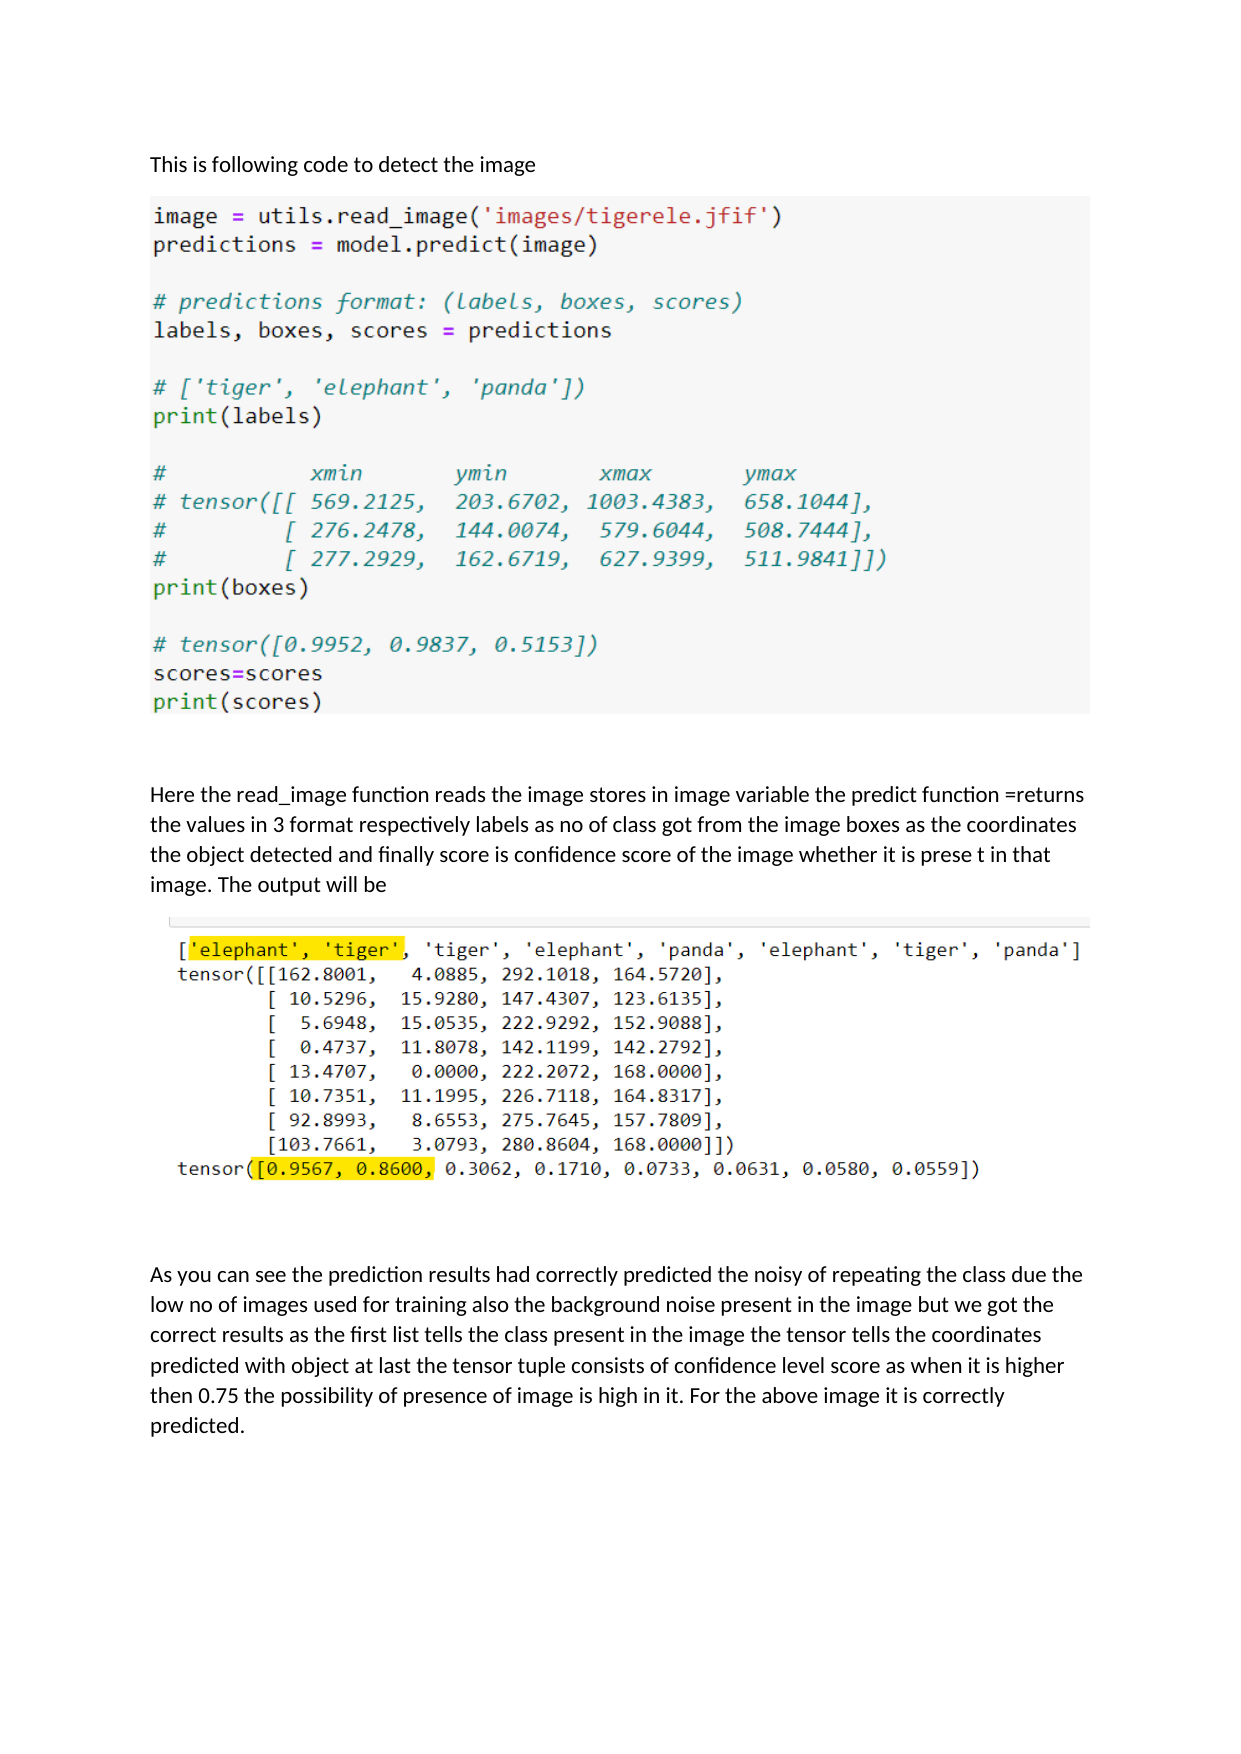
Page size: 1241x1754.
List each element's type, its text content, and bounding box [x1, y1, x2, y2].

picture [150, 196, 1091, 714]
picture [150, 917, 1091, 1195]
text Here the read_image function reads the image stores in image variable the predict function =returns the values in 3 format respectively labels as no of class got from the image boxes as the coordinates the object detected and finally score is confidence score of the image whether it is prese t in that image. The output will be [150, 780, 1090, 898]
text As you can see the prediction results had correctly predicted the noisy of repeating the class due the low no of images used for training also the background noise present in the image but we got the correct results as the first list tells the class present in the image the tensor tells the coordinates predicted with object at last the tensor tuple consists of confidence level score as when it is higher then 0.75 the possibility of presence of image is high in it. For the above image it is correctly predicted. [150, 1260, 1090, 1439]
text This is following code to detect the image [150, 150, 1090, 178]
